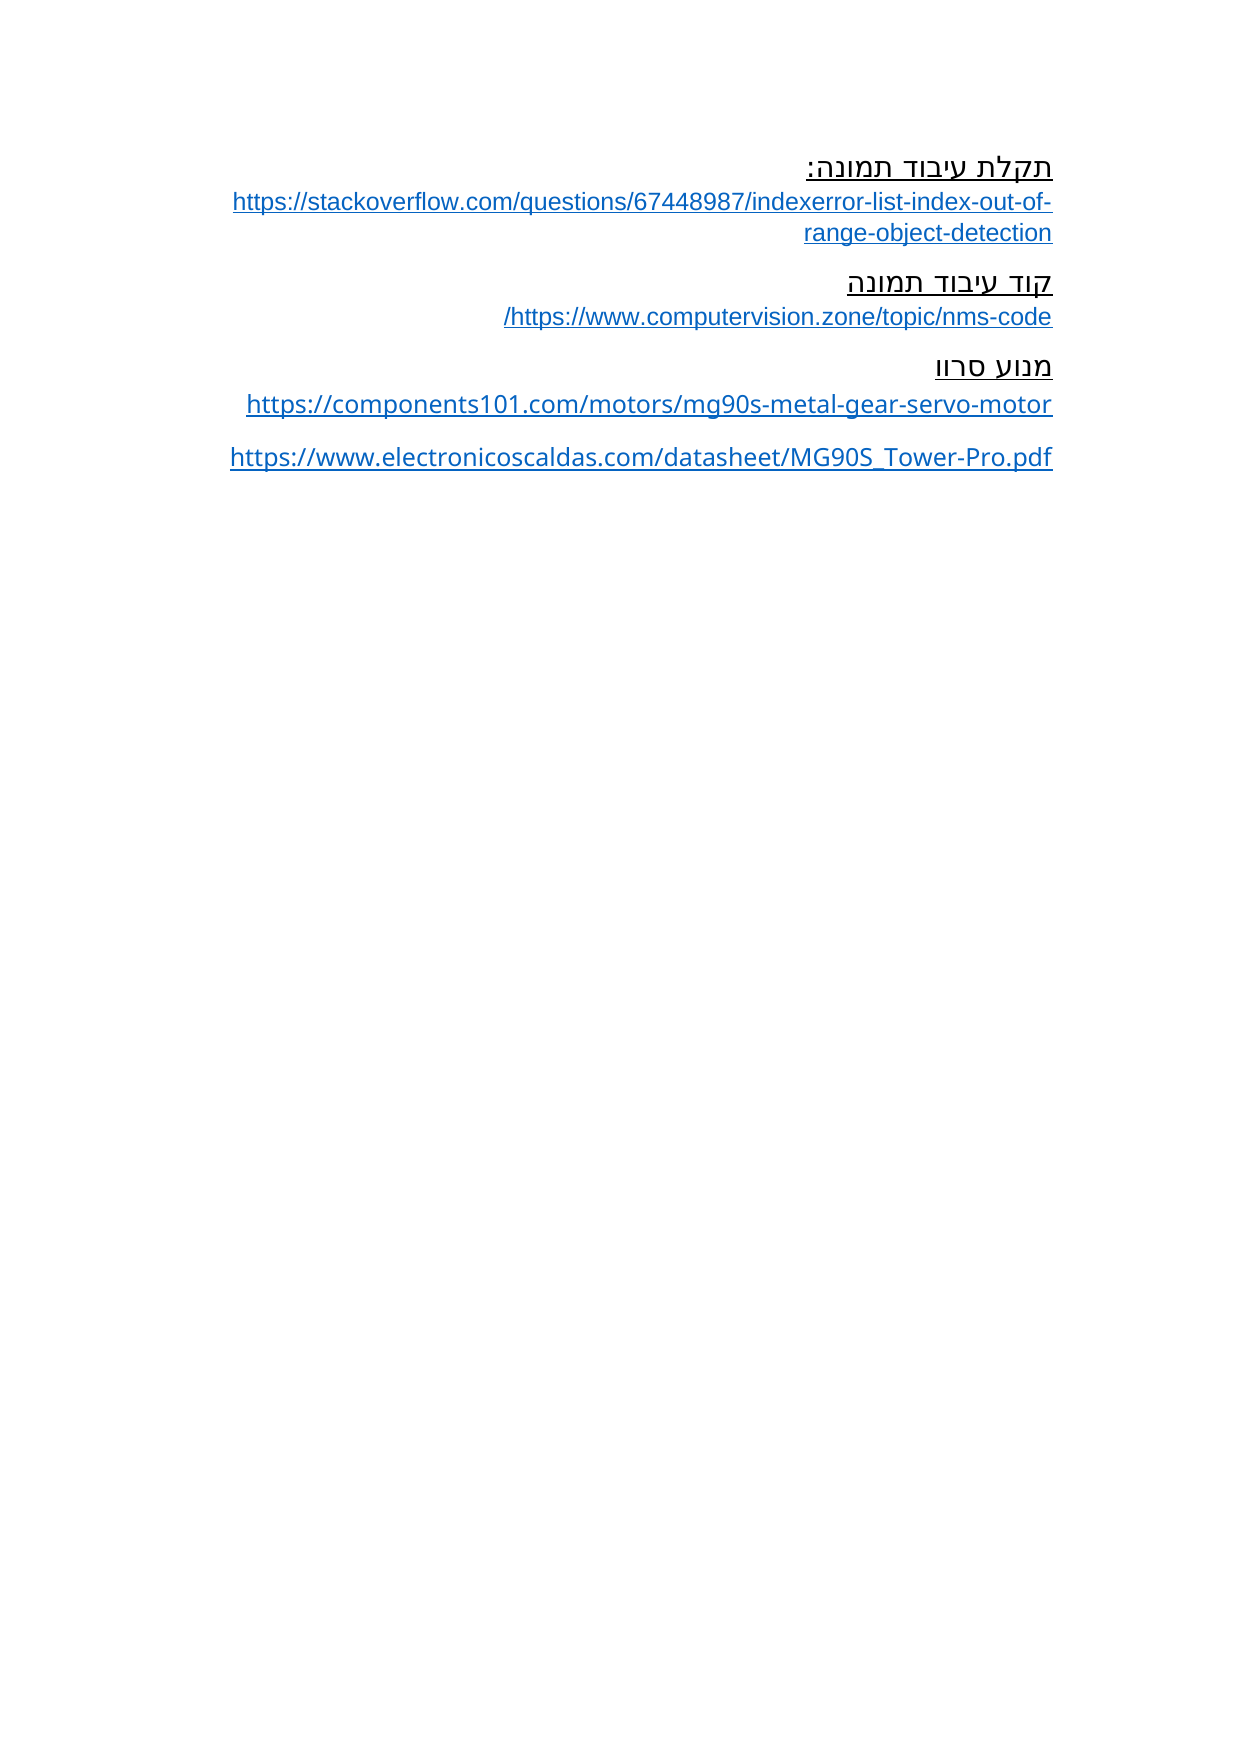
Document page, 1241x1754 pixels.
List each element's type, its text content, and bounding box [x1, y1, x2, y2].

text https://www.computervision.zone/topic/nms-code/ [187, 302, 1053, 331]
text https://components101.com/motors/mg90s-metal-gear-servo-motor [187, 386, 1053, 421]
subtitle תקלת עיבוד תמונה: [187, 150, 1053, 184]
text https://www.electronicoscaldas.com/datasheet/MG90S_Tower-Pro.pdf [187, 440, 1053, 474]
text https://stackoverflow.com/questions/67448987/indexerror-list-index-out-of-range-object-detection [187, 187, 1053, 246]
subtitle מנוע סרוו [187, 350, 1053, 384]
subtitle קוד עיבוד תמונה [187, 265, 1053, 299]
